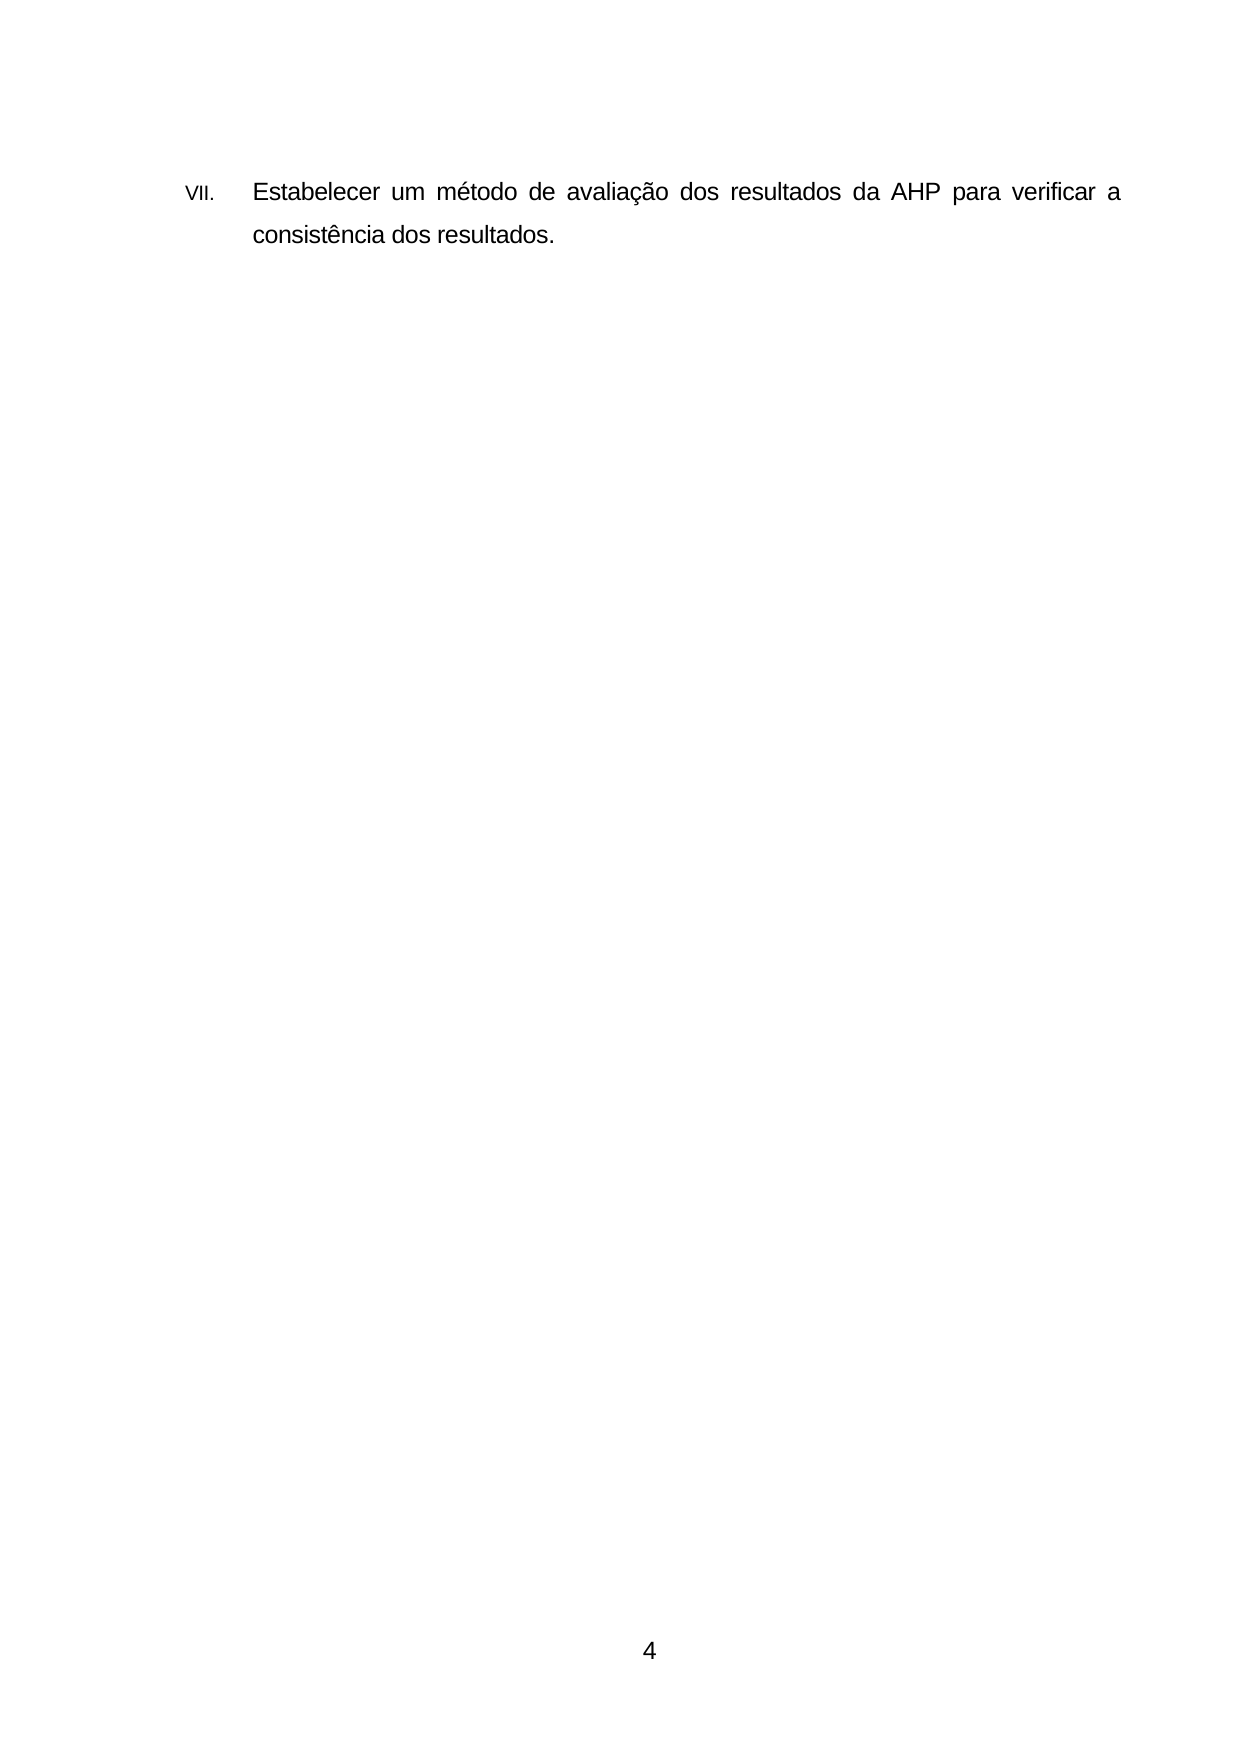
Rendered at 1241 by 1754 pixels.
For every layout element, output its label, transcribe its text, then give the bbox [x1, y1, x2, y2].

list Estabelecer um método de avaliação dos resultados da AHP para verificar a consistência dos resultados. [215, 177, 1122, 249]
